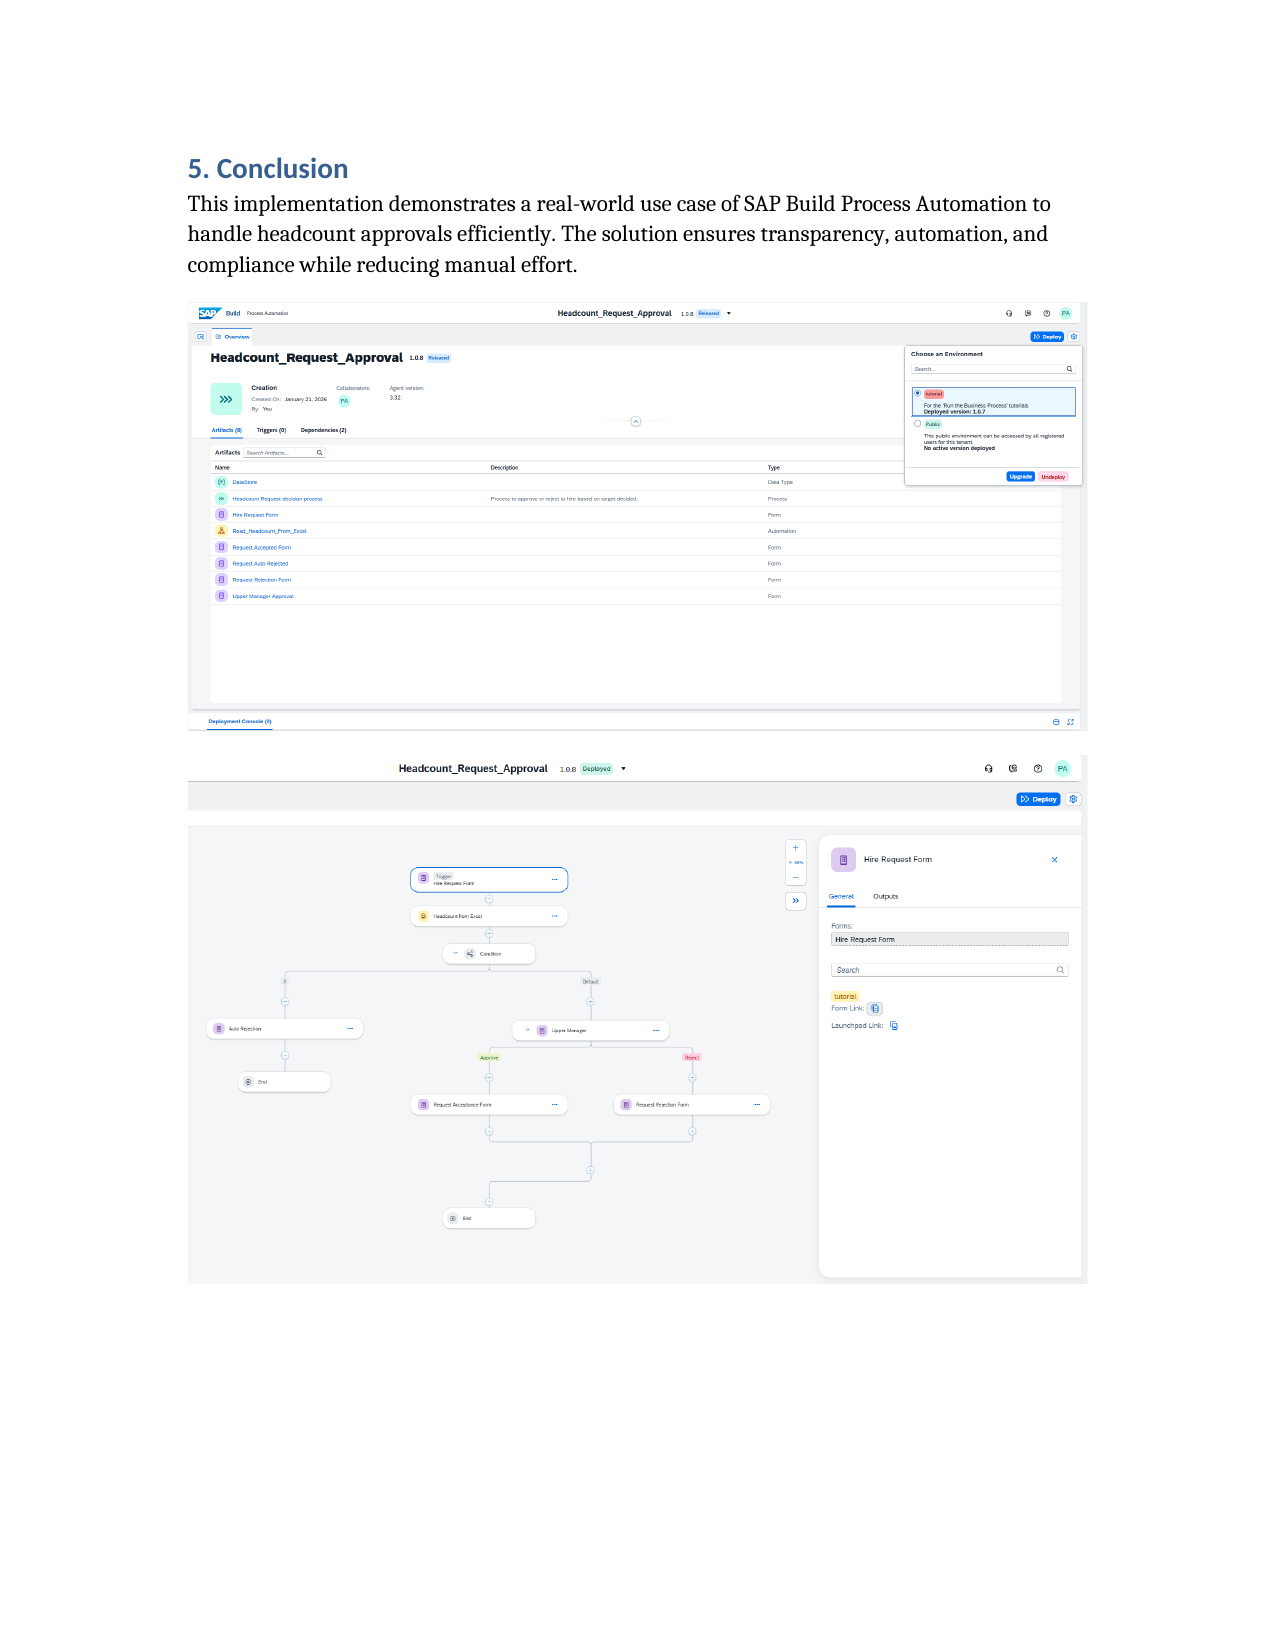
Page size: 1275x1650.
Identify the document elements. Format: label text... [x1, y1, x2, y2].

picture [187, 755, 1088, 1284]
subtitle 5. Conclusion [187, 150, 1087, 186]
picture [187, 302, 1088, 731]
text This implementation demonstrates a real-world use case of SAP Build Process Automation to handle headcount approvals efficiently. The solution ensures transparency, automation, and compliance while reducing manual effort. [187, 191, 1087, 278]
